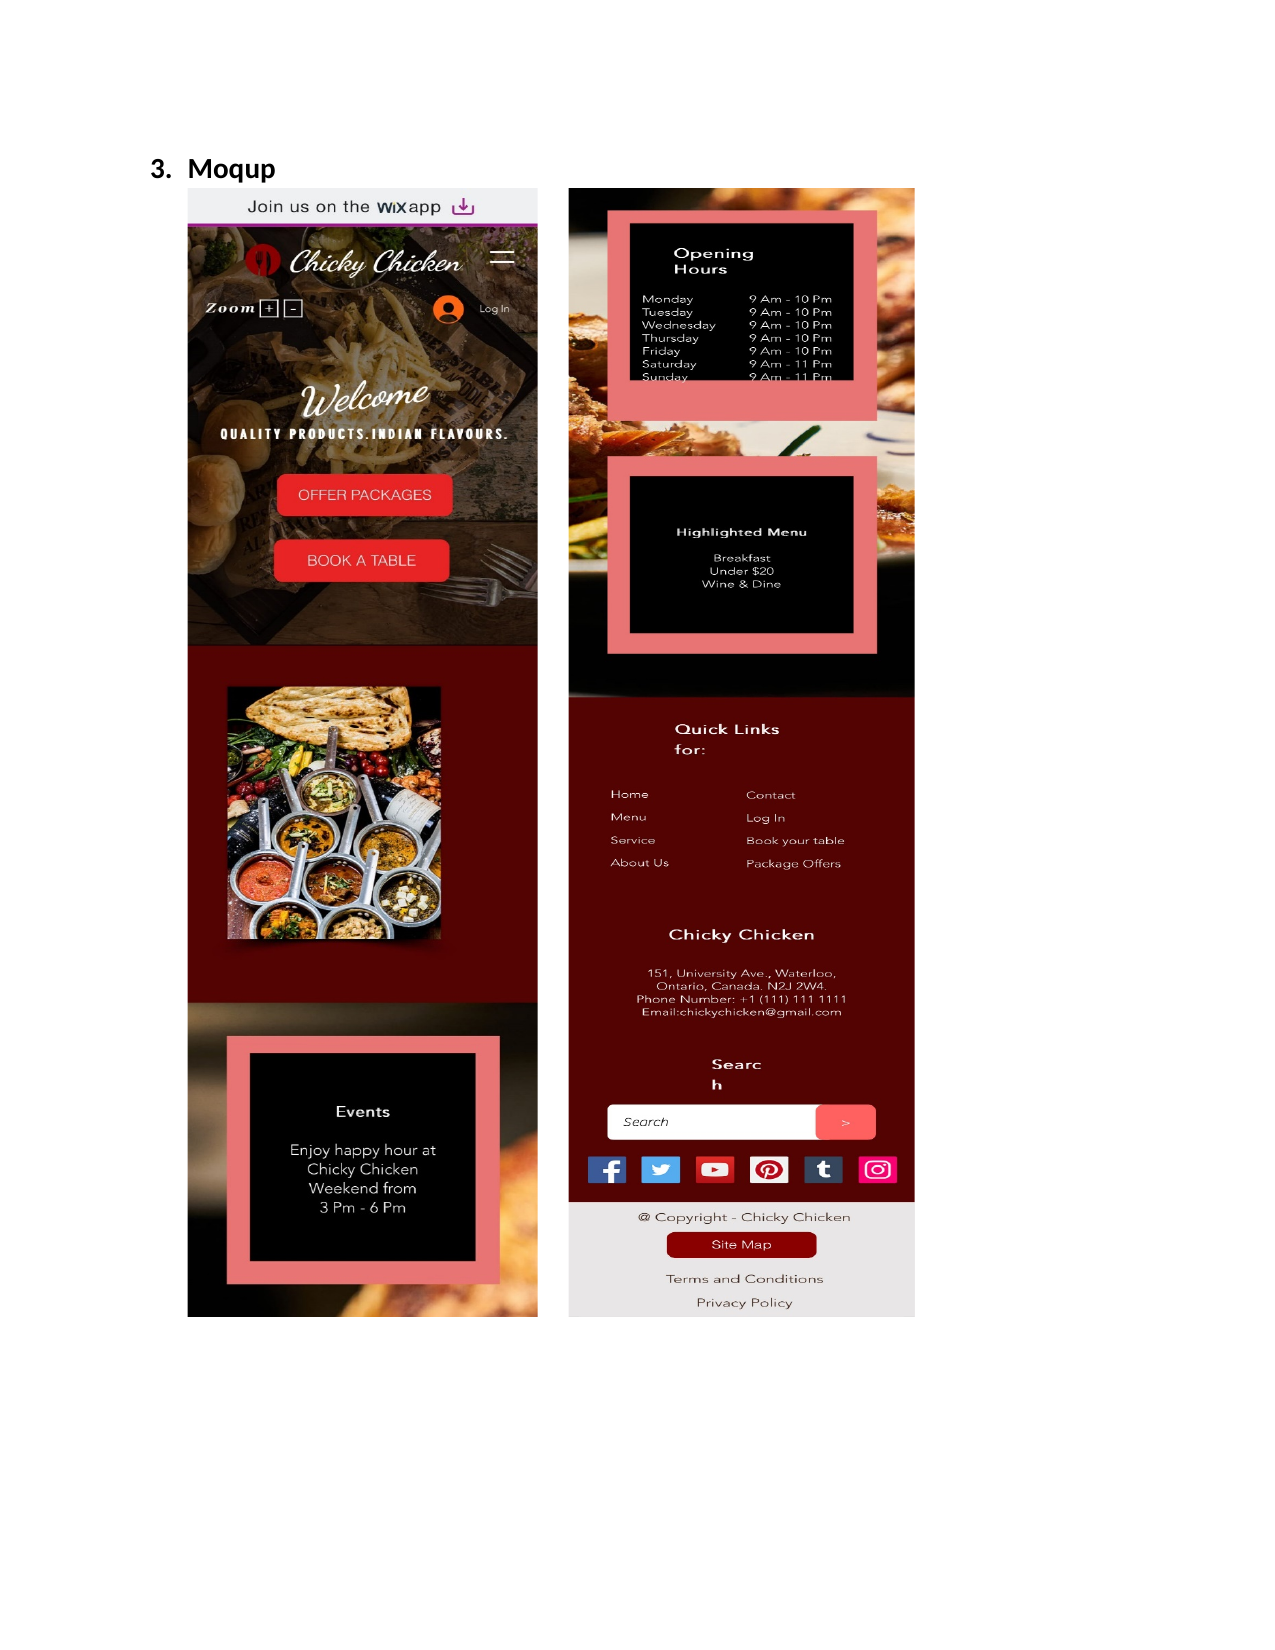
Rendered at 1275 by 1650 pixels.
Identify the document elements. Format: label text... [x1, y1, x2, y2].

list Moqup [150, 150, 1125, 186]
picture [568, 188, 915, 1317]
picture [187, 188, 538, 1317]
